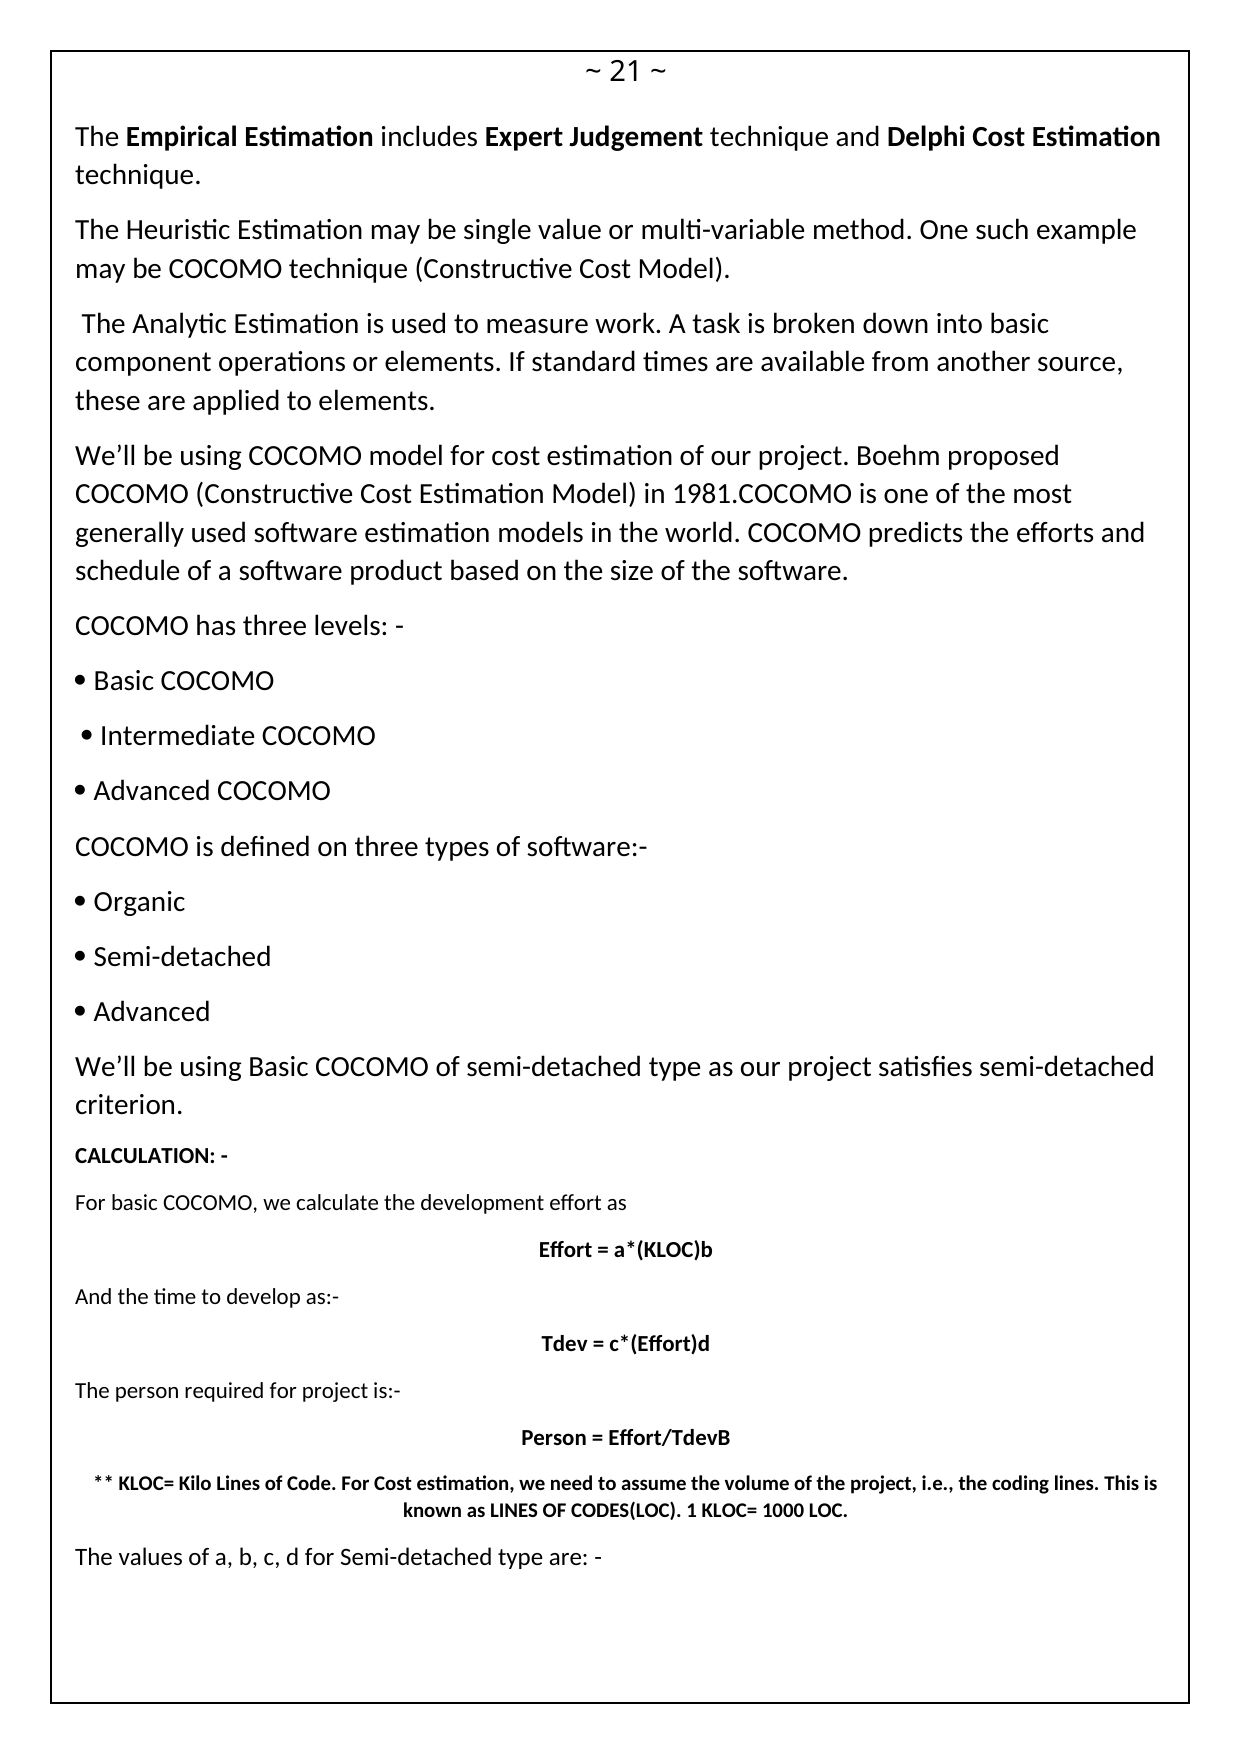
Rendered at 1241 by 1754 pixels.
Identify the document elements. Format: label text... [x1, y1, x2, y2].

text Advanced COCOMO [75, 772, 1177, 808]
text We’ll be using Basic COCOMO of semi-detached type as our project satisfies semi-detached criterion. [75, 1048, 1177, 1122]
text Effort = a*(KLOC)b [75, 1235, 1177, 1263]
text CALCULATION: - [75, 1142, 1177, 1169]
text The Heuristic Estimation may be single value or multi-variable method. One such example may be COCOMO technique (Constructive Cost Model). [75, 211, 1177, 285]
text And the time to develop as:- [75, 1282, 1177, 1310]
text Advanced [75, 993, 1177, 1028]
text Basic COCOMO [75, 662, 1177, 698]
text The values of a, b, c, d for Semi-detached type are: - [75, 1541, 1177, 1572]
text The person required for project is:- [75, 1376, 1177, 1404]
text ** KLOC= Kilo Lines of Code. For Cost estimation, we need to assume the volume of the project, i.e., the coding lines. This is known as LINES OF CODES(LOC). 1 KLOC= 1000 LOC. [75, 1470, 1177, 1522]
text The Analytic Estimation is used to measure work. A task is broken down into basic component operations or elements. If standard times are available from another source, these are applied to elements. [75, 305, 1177, 417]
text We’ll be using COCOMO model for cost estimation of our project. Boehm proposed COCOMO (Constructive Cost Estimation Model) in 1981.COCOMO is one of the most generally used software estimation models in the world. COCOMO predicts the efforts and schedule of a software product based on the size of the software. [75, 437, 1177, 588]
text Tdev = c*(Effort)d [75, 1329, 1177, 1357]
text Intermediate COCOMO [75, 717, 1177, 753]
text For basic COCOMO, we calculate the development effort as [75, 1188, 1177, 1216]
text The Empirical Estimation includes Expert Judgement technique and Delphi Cost Estimation technique. [75, 118, 1177, 192]
text COCOMO has three levels: - [75, 607, 1177, 643]
text Organic [75, 883, 1177, 918]
text COCOMO is defined on three types of software:- [75, 828, 1177, 863]
text Person = Effort/TdevB [75, 1423, 1177, 1451]
text Semi-detached [75, 938, 1177, 973]
